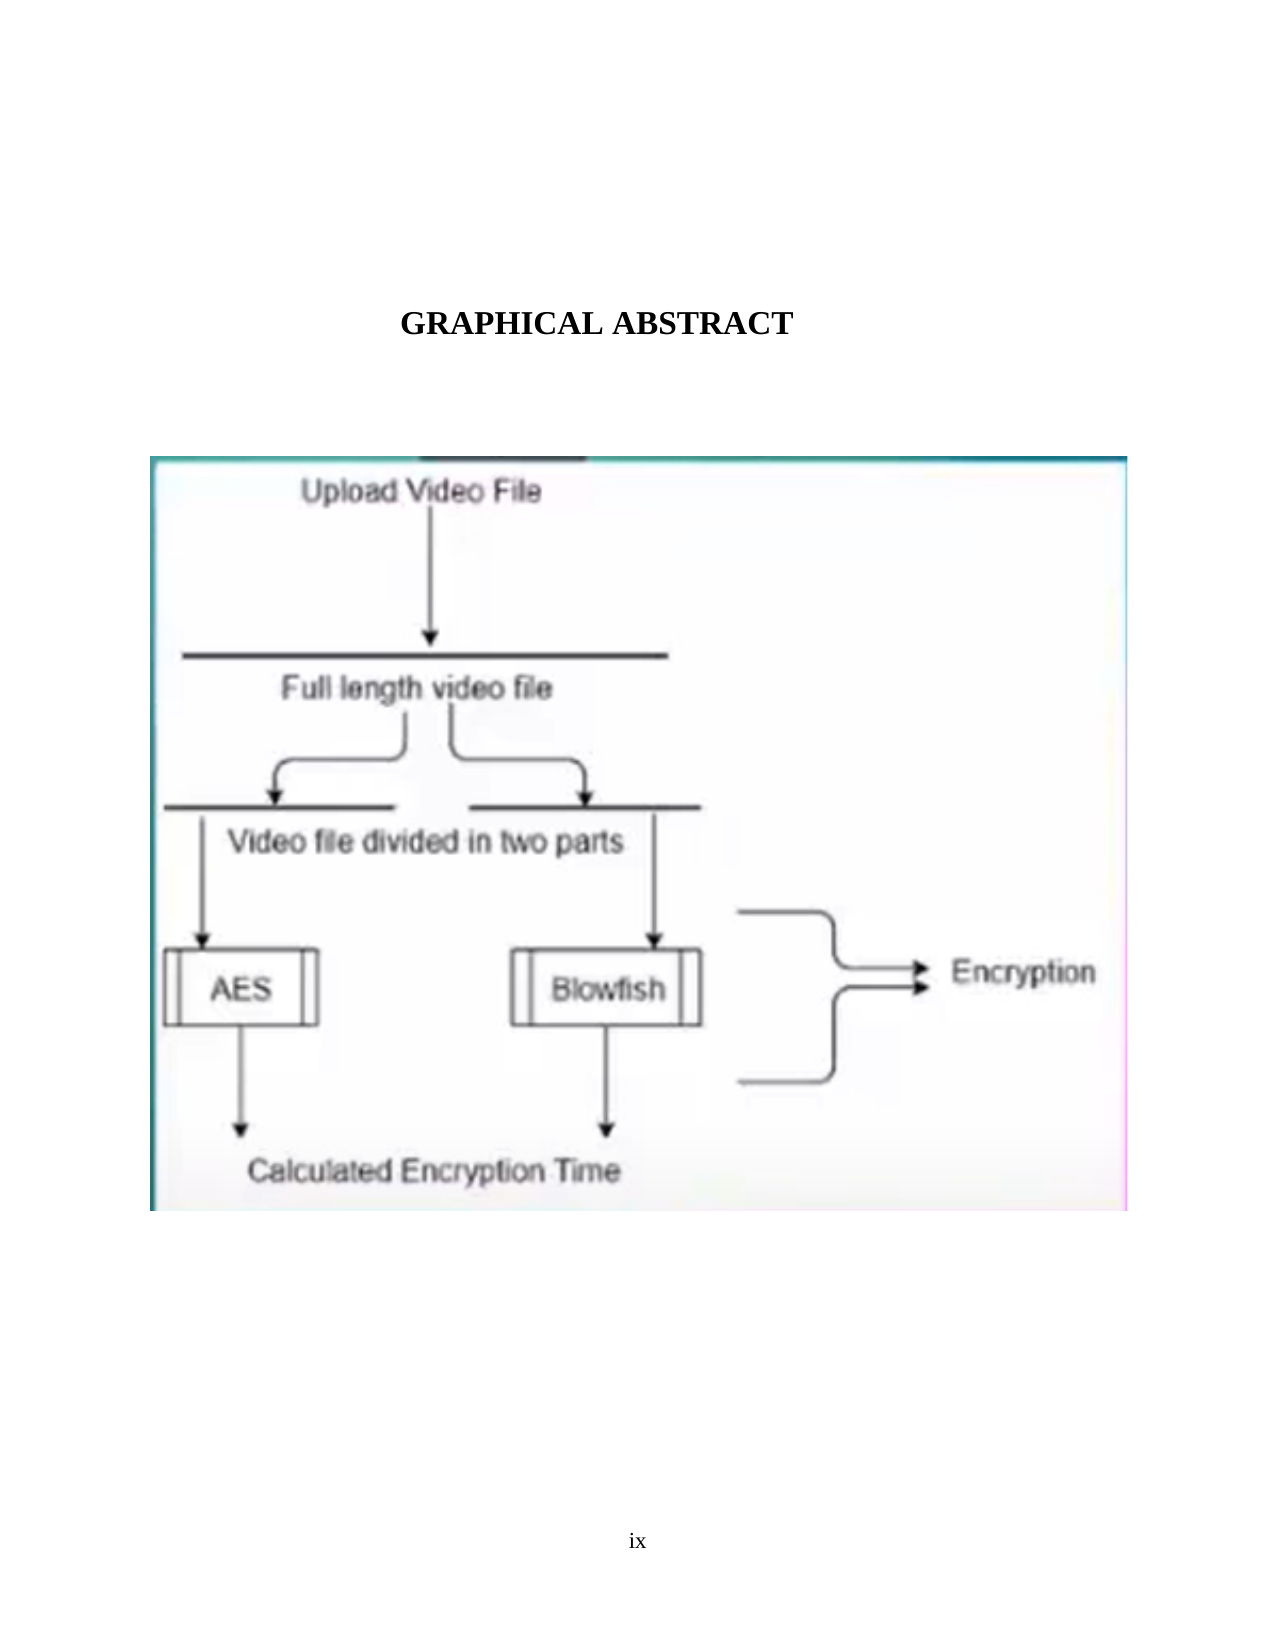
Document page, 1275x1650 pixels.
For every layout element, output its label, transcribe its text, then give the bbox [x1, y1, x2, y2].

text GRAPHICAL ABSTRACT [150, 303, 1125, 342]
picture [150, 456, 1128, 1211]
